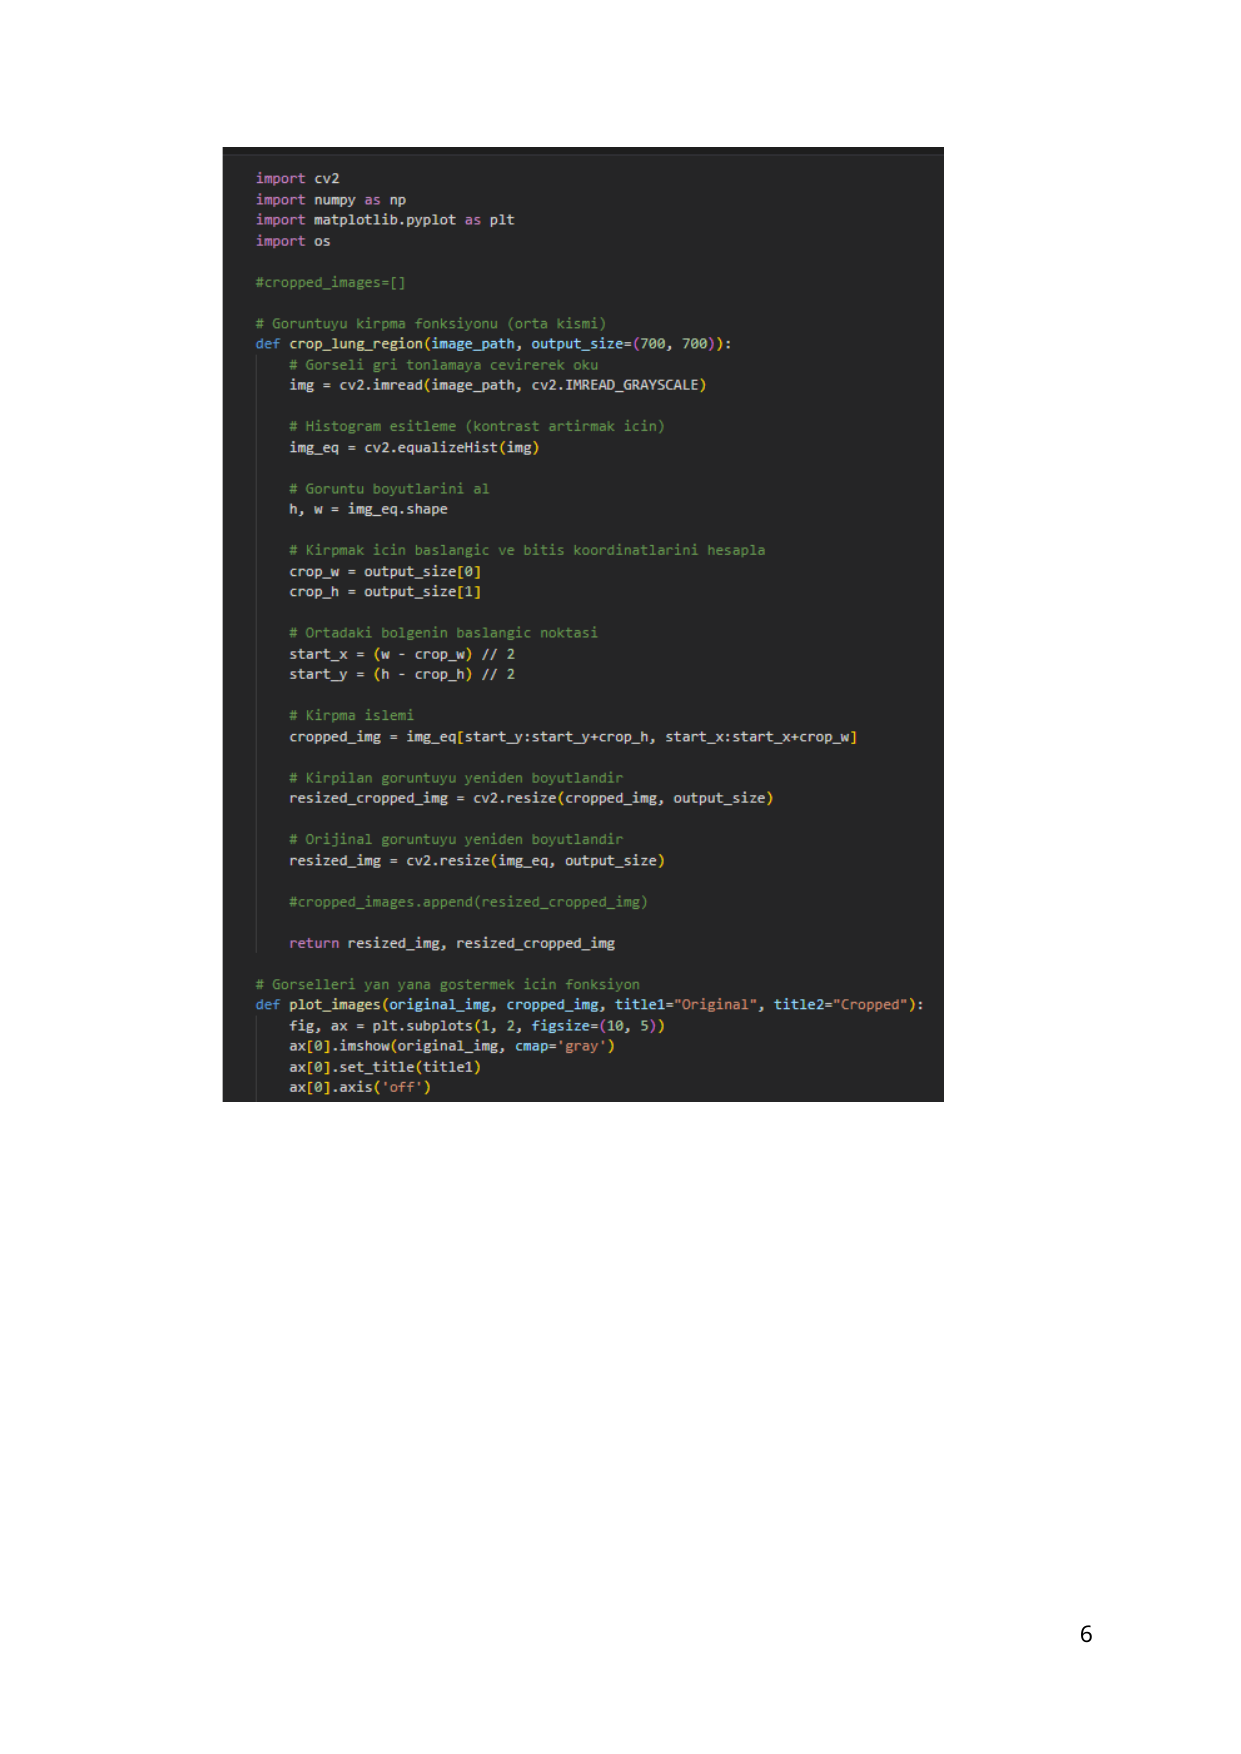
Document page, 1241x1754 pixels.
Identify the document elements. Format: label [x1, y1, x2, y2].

picture [222, 147, 944, 1102]
